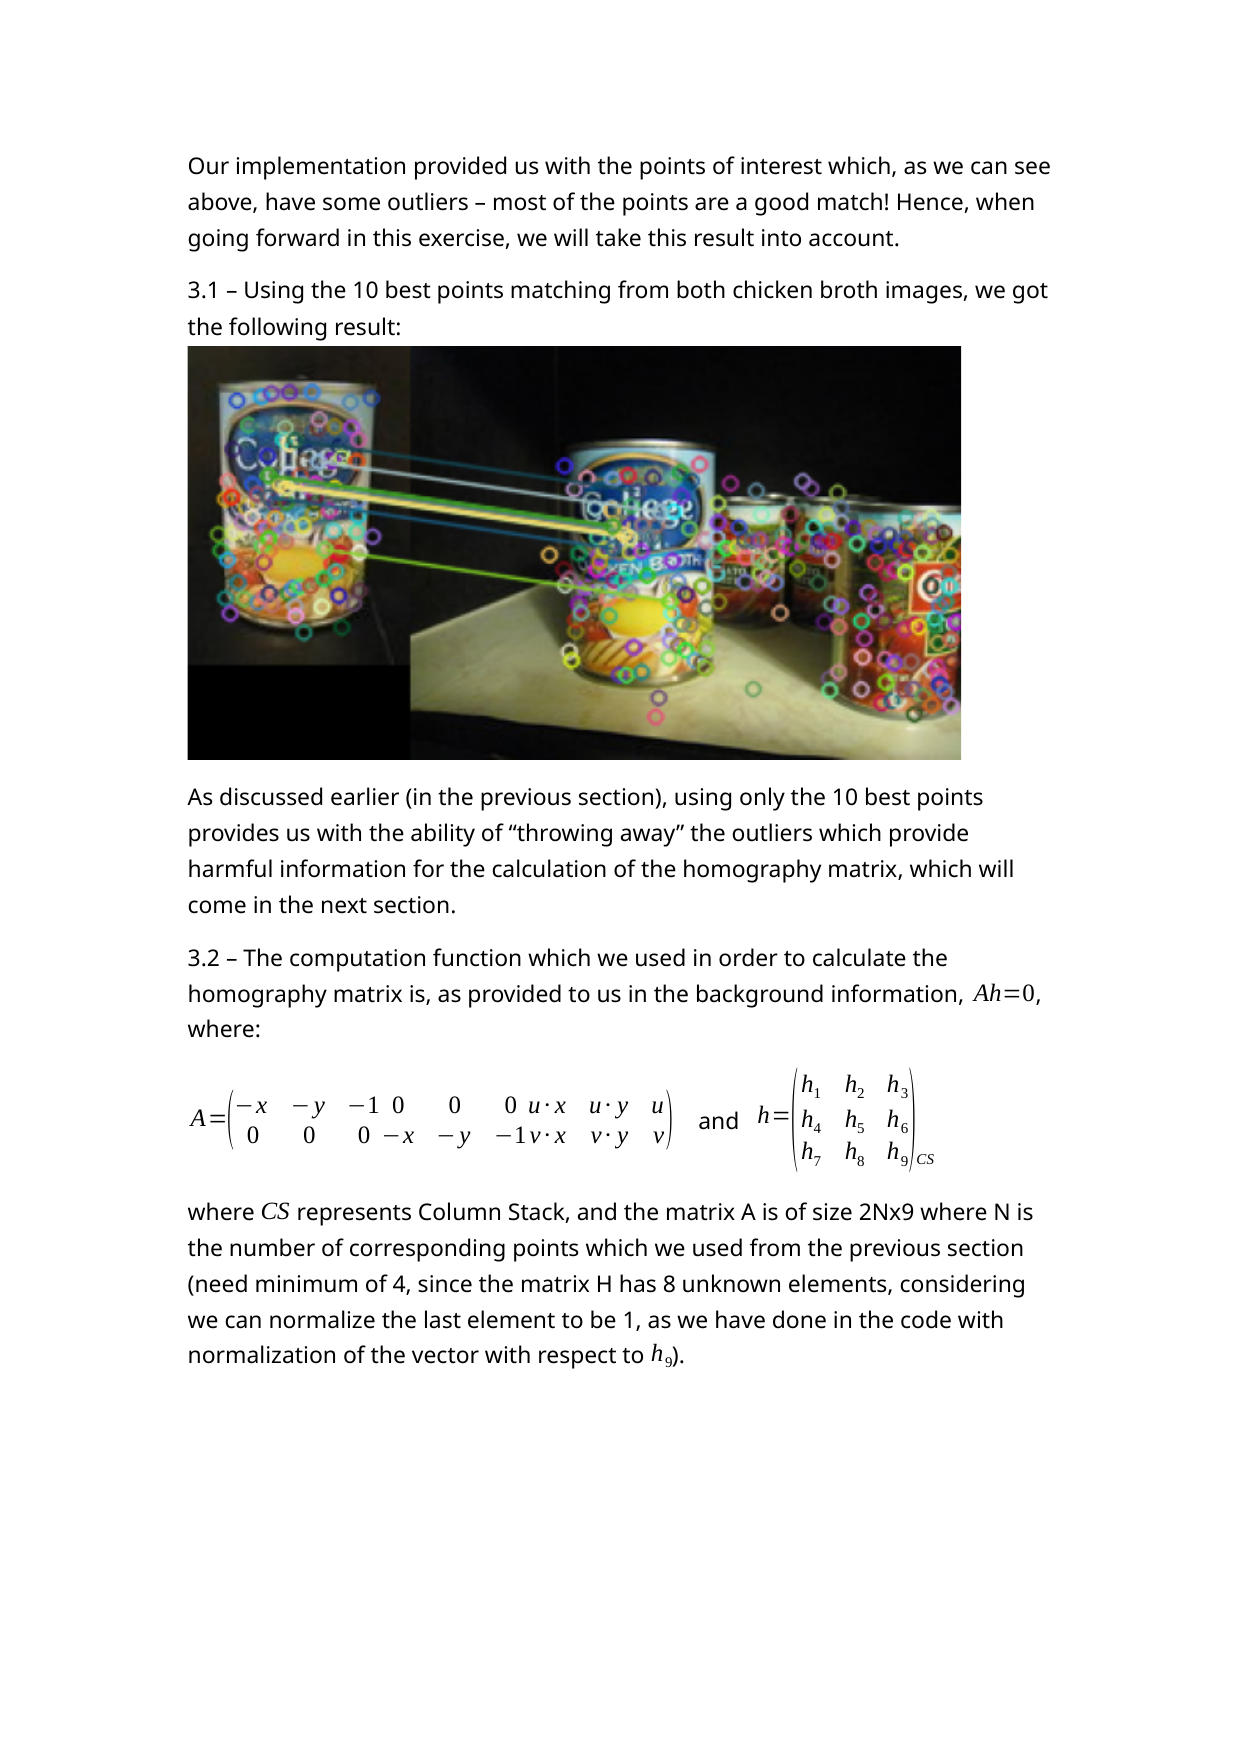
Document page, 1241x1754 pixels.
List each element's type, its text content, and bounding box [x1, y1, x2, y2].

text where represents Column Stack, and the matrix A is of size 2Nx9 where N is the number of corresponding points which we used from the previous section (need minimum of 4, since the matrix H has 8 unknown elements, considering we can normalize the last element to be 1, as we have done in the code with normalization of the vector with respect to ). [187, 1196, 1053, 1371]
text 3.2 – The computation function which we used in order to calculate the homography matrix is, as provided to us in the background information, , where: [187, 942, 1053, 1045]
picture [187, 346, 962, 760]
text and [187, 1066, 1053, 1174]
text As discussed earlier (in the previous section), using only the 10 best points provides us with the ability of “throwing away” the outliers which provide harmful information for the calculation of the homography matrix, which will come in the next section. [187, 781, 1053, 920]
text Our implementation provided us with the points of interest which, as we can see above, have some outliers – most of the points are a good match! Hence, when going forward in this exercise, we will take this result into account. [187, 150, 1053, 253]
